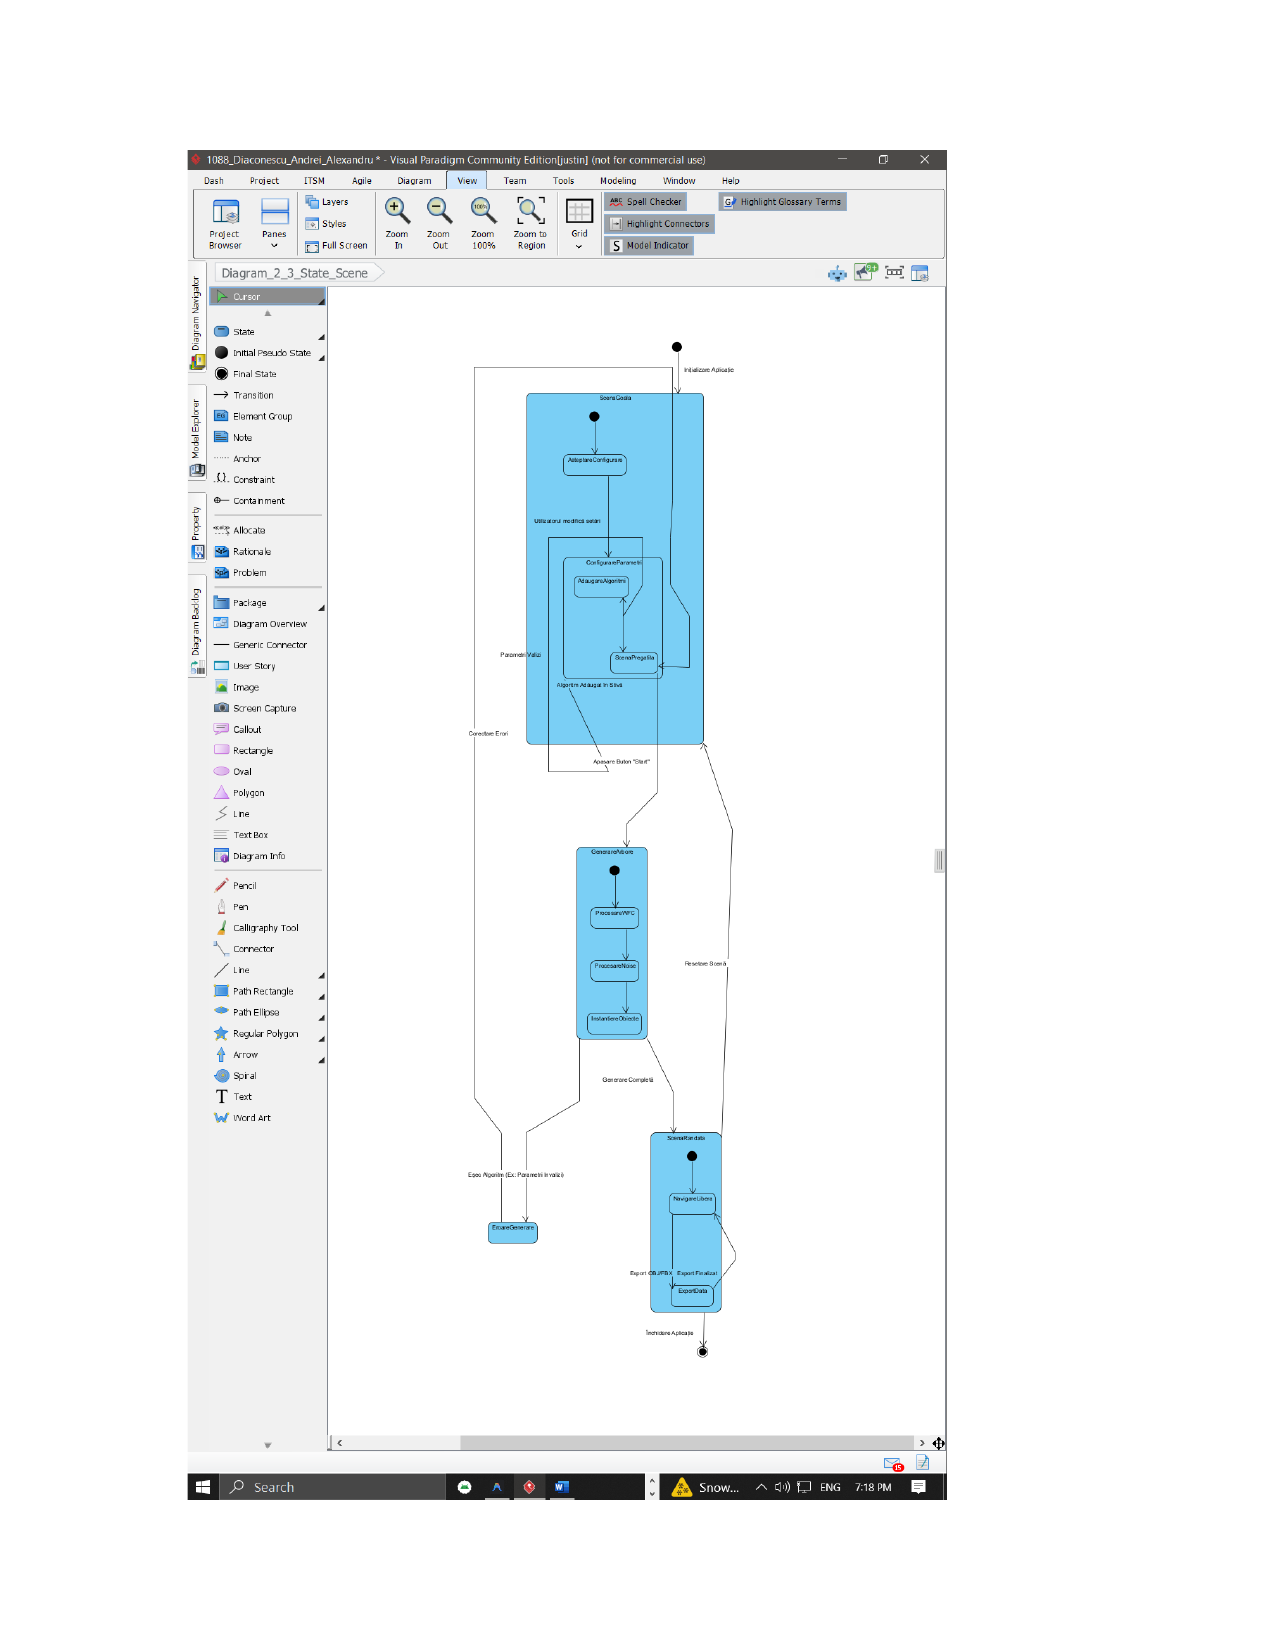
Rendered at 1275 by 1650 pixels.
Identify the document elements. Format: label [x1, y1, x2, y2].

picture [187, 150, 947, 1500]
